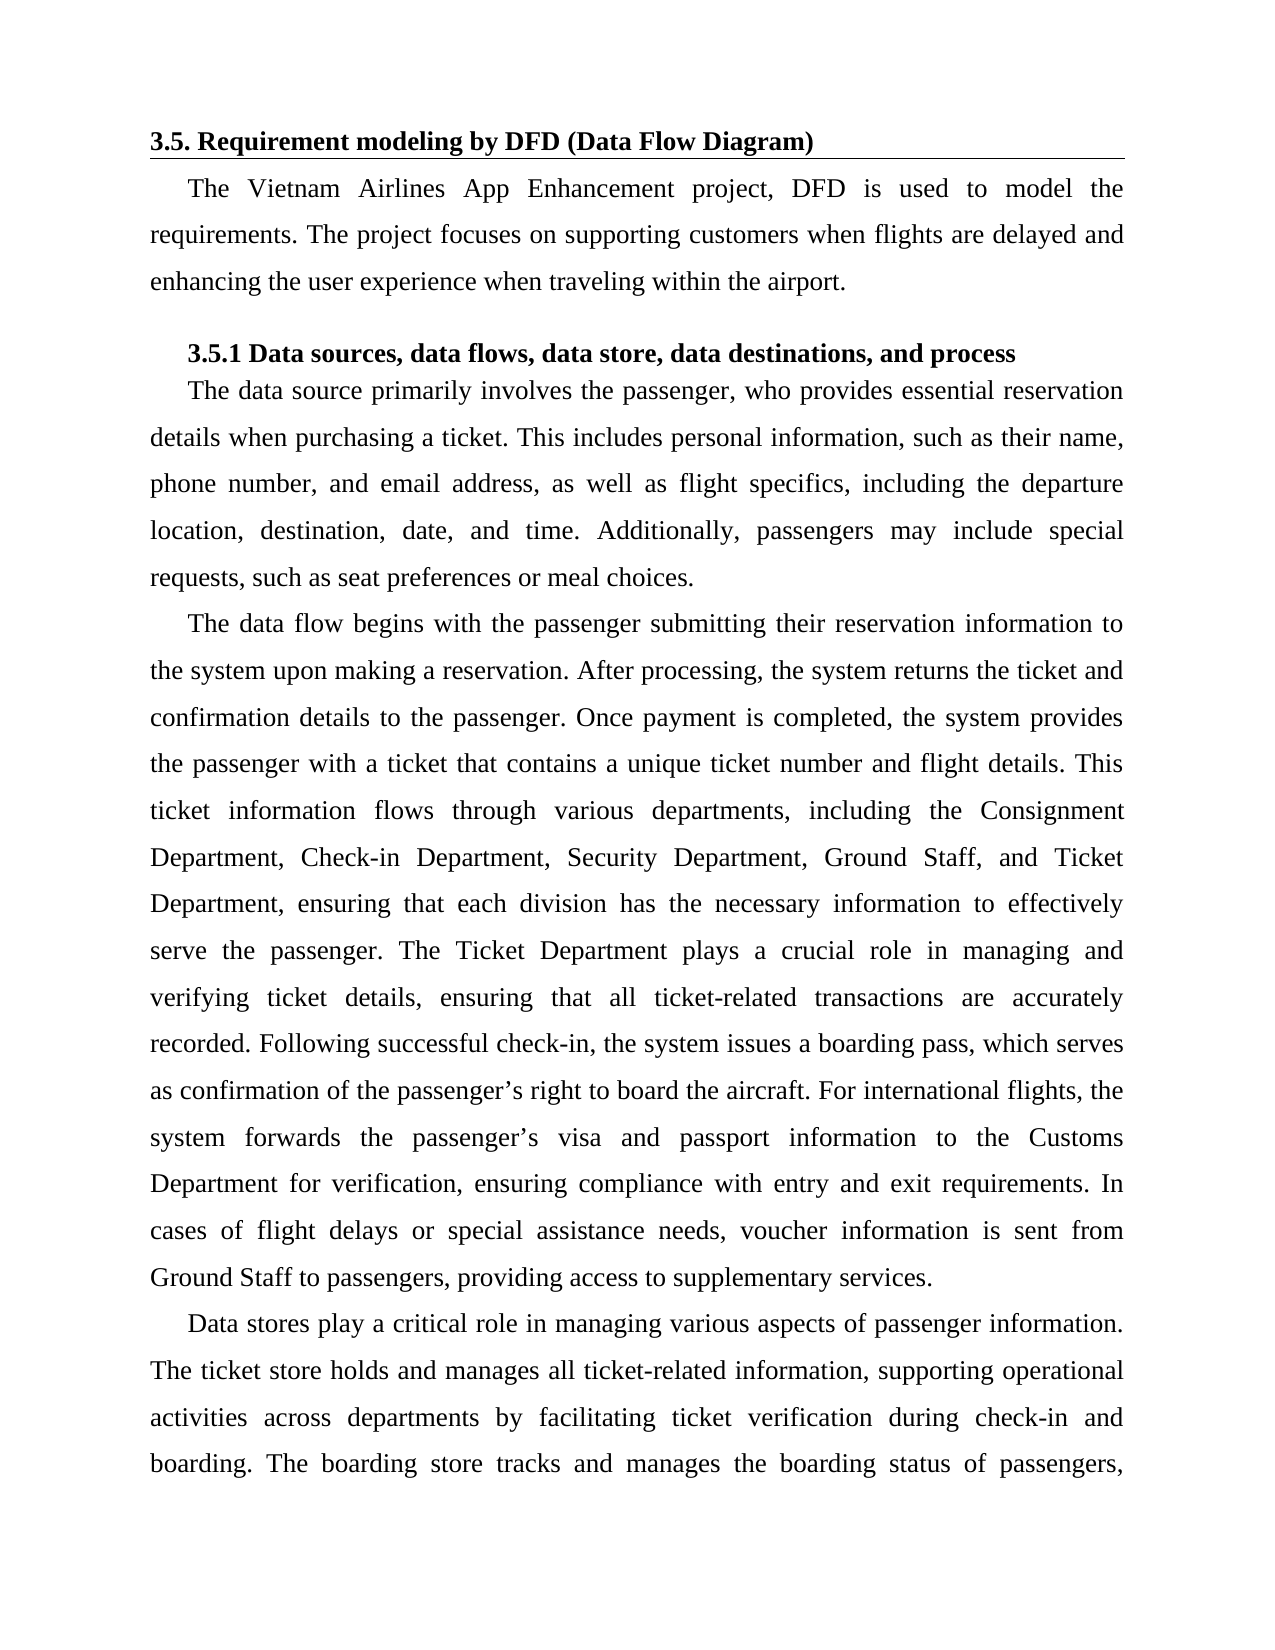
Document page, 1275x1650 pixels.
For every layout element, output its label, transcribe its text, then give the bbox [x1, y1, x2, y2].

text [150, 1307, 1125, 1479]
text The data flow begins with the passenger submitting their reservation information to the system upon making a reservation. After processing, the system returns the ticket and confirmation details to the passenger. Once payment is completed, the system provides the passenger with a ticket that contains a unique ticket number and flight details. This ticket information flows through various departments, including the Consignment Department, Check-in Department, Security Department, Ground Staff, and Ticket Department, ensuring that each division has the necessary information to effectively serve the passenger. The Ticket Department plays a crucial role in managing and verifying ticket details, ensuring that all ticket-related transactions are accurately recorded. Following successful check-in, the system issues a boarding pass, which serves as confirmation of the passenger’s right to board the aircraft. For international flights, the system forwards the passenger’s visa and passport information to the Customs Department for verification, ensuring compliance with entry and exit requirements. In cases of flight delays or special assistance needs, voucher information is sent from Ground Staff to passengers, providing access to supplementary services. [150, 607, 1125, 1292]
subtitle 3.5. Requirement modeling by DFD (Data Flow Diagram) [150, 125, 1125, 158]
subtitle 3.5.1 Data sources, data flows, data store, data destinations, and process [150, 337, 1125, 368]
text The Vietnam Airlines App Enhancement project, DFD is used to model the requirements. The project focuses on supporting customers when flights are delayed and enhancing the user experience when traveling within the airport. [150, 172, 1125, 296]
text The data source primarily involves the passenger, who provides essential reservation details when purchasing a ticket. This includes personal information, such as their name, phone number, and email address, as well as flight specifics, including the departure location, destination, date, and time. Additionally, passengers may include special requests, such as seat preferences or meal choices. [150, 374, 1125, 592]
